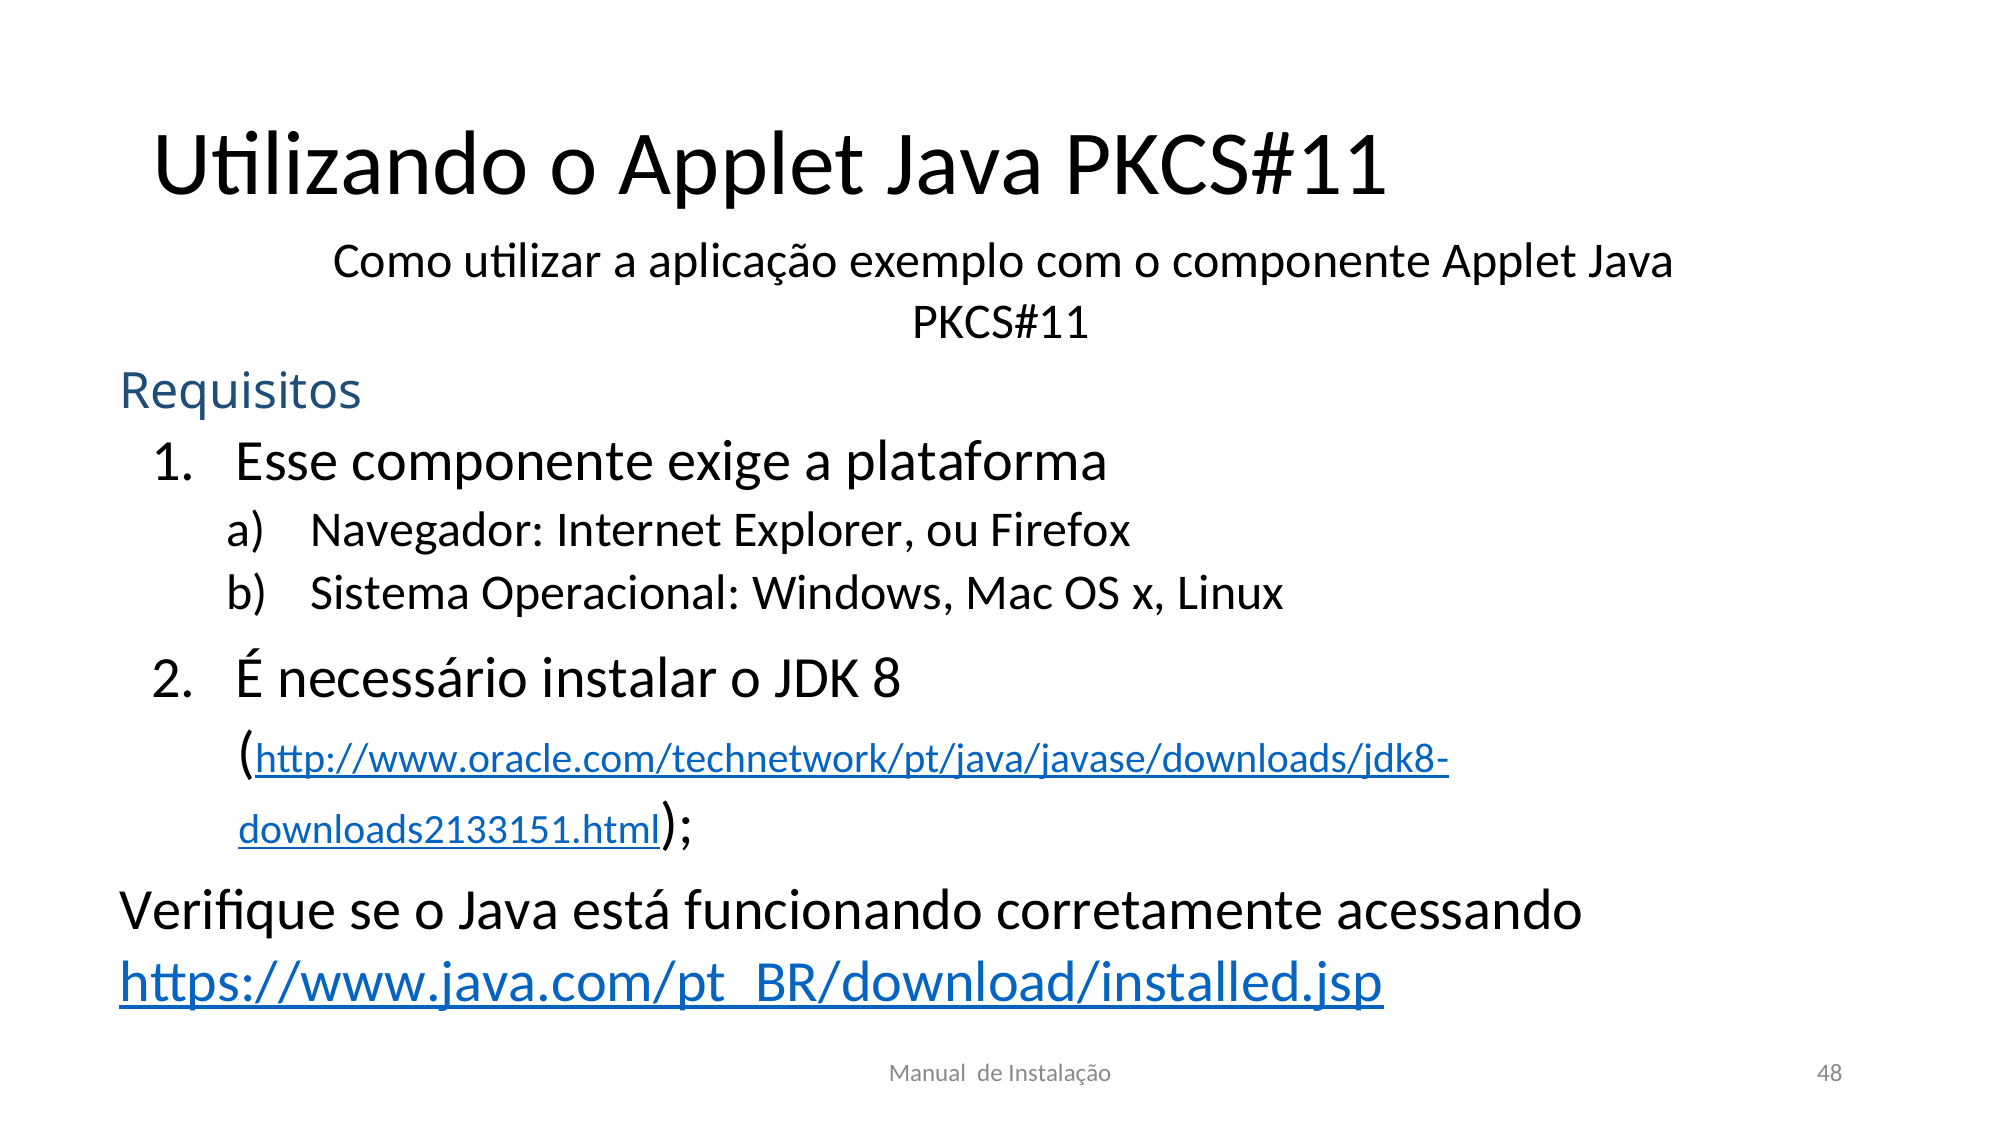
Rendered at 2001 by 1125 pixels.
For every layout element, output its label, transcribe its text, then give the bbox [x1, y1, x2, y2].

text (http://www.oracle.com/technetwork/pt/java/javase/downloads/jdk8-downloads2133151.html); [237, 715, 1842, 858]
subtitle Utilizando o Applet Java PKCS#11 [152, 106, 1842, 217]
list Navegador: Internet Explorer, ou Firefox [226, 498, 1842, 559]
text Verifique se o Java está funcionando corretamente acessando https://www.java.com/pt_BR/download/installed.jsp [119, 873, 1842, 1016]
list Sistema Operacional: Windows, Mac OS x, Linux [226, 561, 1842, 622]
list É necessário instalar o JDK 8 [151, 641, 1842, 712]
text Como utilizar a aplicação exemplo com o componente Applet Java PKCS#11 [333, 229, 1842, 351]
list Esse componente exige a plataforma [151, 423, 1842, 495]
subtitle Requisitos [119, 355, 1842, 423]
